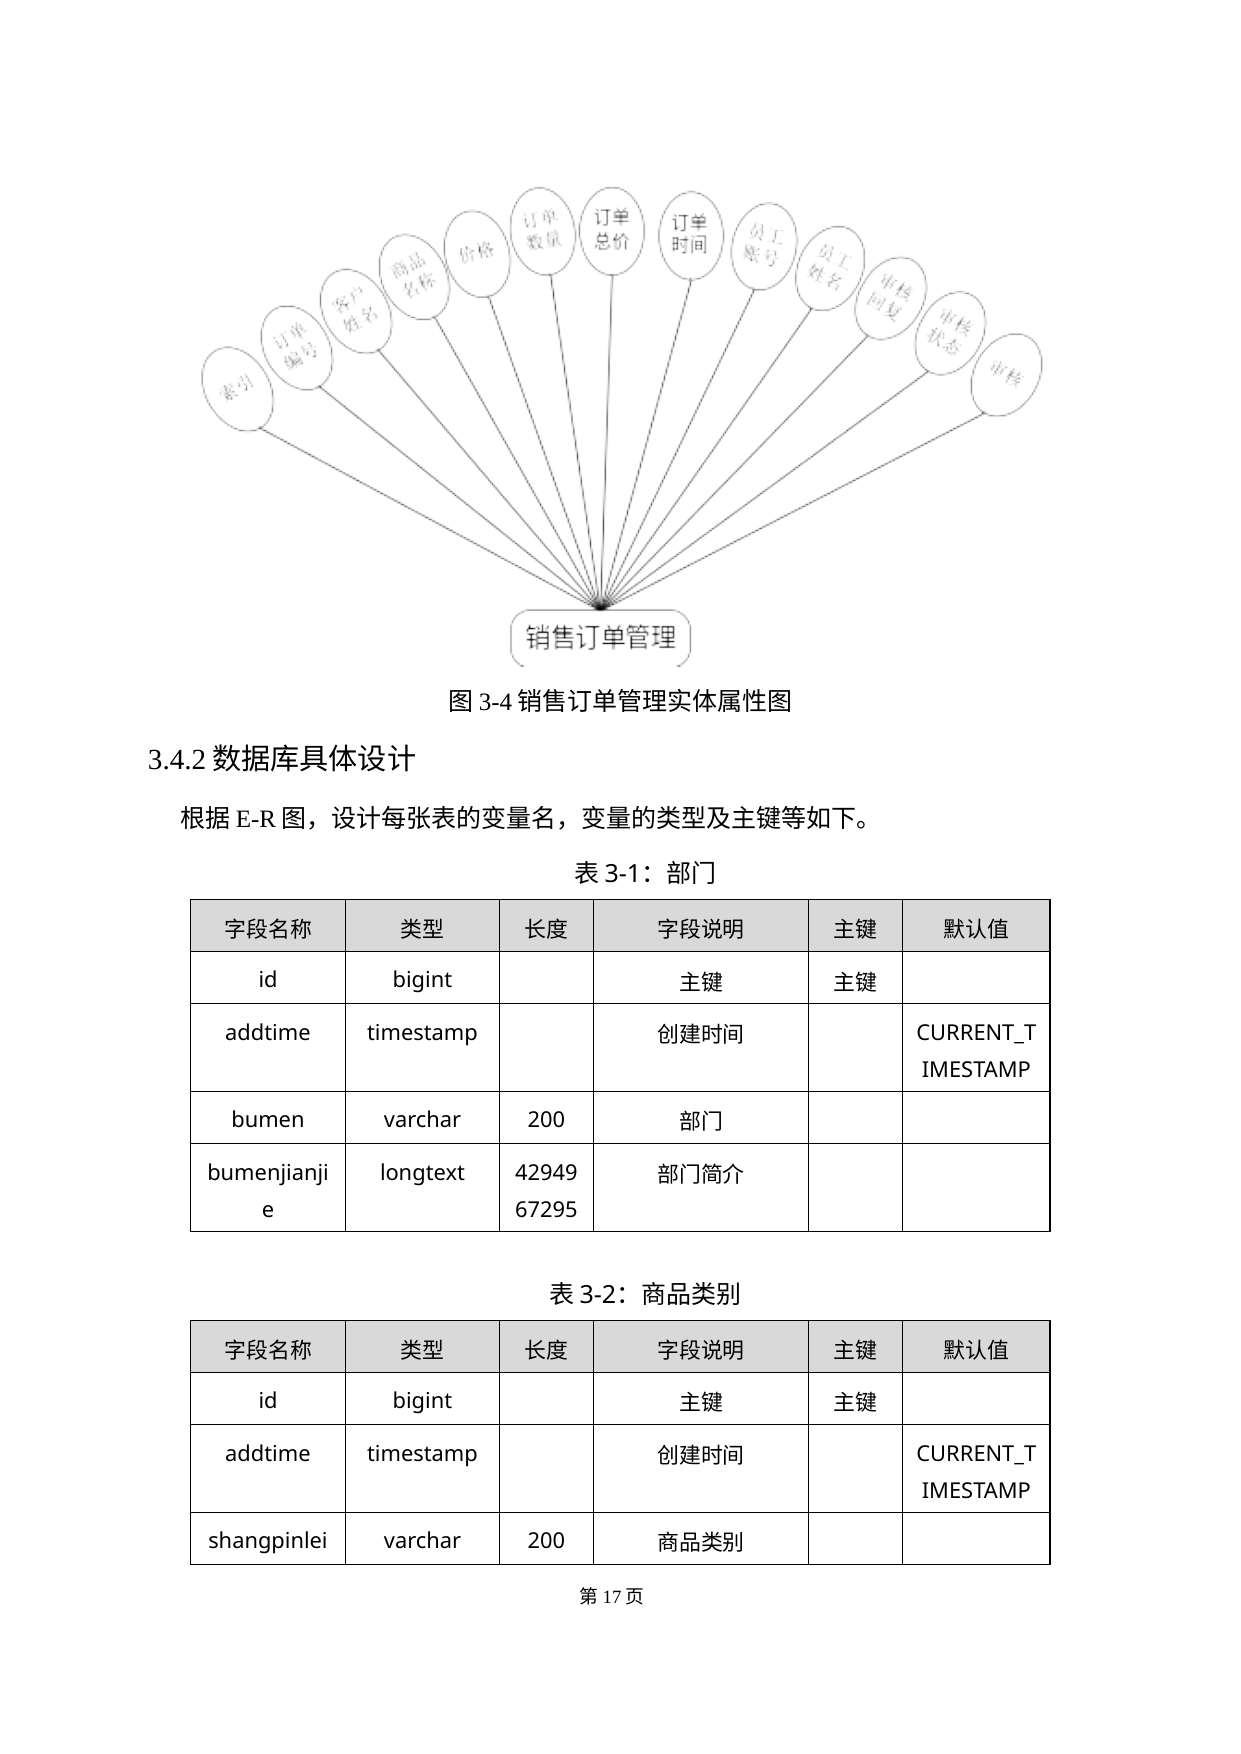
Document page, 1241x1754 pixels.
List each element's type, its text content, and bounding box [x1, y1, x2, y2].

table_cell [809, 1092, 902, 1143]
table_cell 创建时间 [594, 1425, 808, 1512]
table_cell [903, 1092, 1049, 1143]
table_cell timestamp [346, 1004, 499, 1091]
table_cell 主键 [809, 952, 902, 1003]
table_cell [903, 952, 1049, 1003]
table_header 默认值 [903, 1321, 1049, 1372]
table_header 默认值 [903, 900, 1049, 951]
table_cell [500, 1425, 593, 1512]
text 表3-1：部门 [148, 853, 1092, 889]
table_cell 部门简介 [594, 1144, 808, 1231]
table_cell 200 [500, 1513, 593, 1564]
table_header 主键 [809, 900, 902, 951]
table_cell [903, 1144, 1049, 1231]
table_header 长度 [500, 1321, 593, 1372]
table_cell [809, 1004, 902, 1091]
table_header 长度 [500, 900, 593, 951]
table_cell [809, 1513, 902, 1564]
table_cell 部门 [594, 1092, 808, 1143]
table_cell CURRENT_TIMESTAMP [903, 1004, 1049, 1091]
table_cell 200 [500, 1092, 593, 1143]
table_cell 主键 [594, 952, 808, 1003]
table_cell [500, 952, 593, 1003]
table_cell bumen [191, 1092, 345, 1143]
table_header 类型 [346, 1321, 499, 1372]
table_cell 创建时间 [594, 1004, 808, 1091]
table_cell [903, 1373, 1049, 1424]
table_header 类型 [346, 900, 499, 951]
table_cell 主键 [809, 1373, 902, 1424]
table_header 字段名称 [191, 1321, 345, 1372]
table_cell id [191, 1373, 345, 1424]
table_cell bumenjianjie [191, 1144, 345, 1231]
table_cell 4294967295 [500, 1144, 593, 1231]
table_cell bigint [346, 1373, 499, 1424]
table_cell [809, 1144, 902, 1231]
table_cell addtime [191, 1004, 345, 1091]
table_cell longtext [346, 1144, 499, 1231]
table_cell [500, 1373, 593, 1424]
text 图3-4销售订单管理实体属性图 [148, 681, 1092, 717]
table_header 字段说明 [594, 1321, 808, 1372]
table_cell 主键 [594, 1373, 808, 1424]
table_cell id [191, 952, 345, 1003]
text 根据E-R图，设计每张表的变量名，变量的类型及主键等如下。 [148, 799, 1092, 835]
table_header 主键 [809, 1321, 902, 1372]
table_cell [903, 1513, 1049, 1564]
table_cell varchar [346, 1092, 499, 1143]
table_header 字段名称 [191, 900, 345, 951]
table_cell addtime [191, 1425, 345, 1512]
table_cell bigint [346, 952, 499, 1003]
table_cell shangpinleibie [191, 1513, 345, 1564]
table_cell [809, 1425, 902, 1512]
subtitle 3.4.2数据库具体设计 [148, 736, 1092, 778]
table_cell [500, 1004, 593, 1091]
table_cell timestamp [346, 1425, 499, 1512]
table_cell CURRENT_TIMESTAMP [903, 1425, 1049, 1512]
text 表3-2：商品类别 [148, 1274, 1092, 1311]
table_cell 商品类别 [594, 1513, 808, 1564]
table_header 字段说明 [594, 900, 808, 951]
table_cell varchar [346, 1513, 499, 1564]
